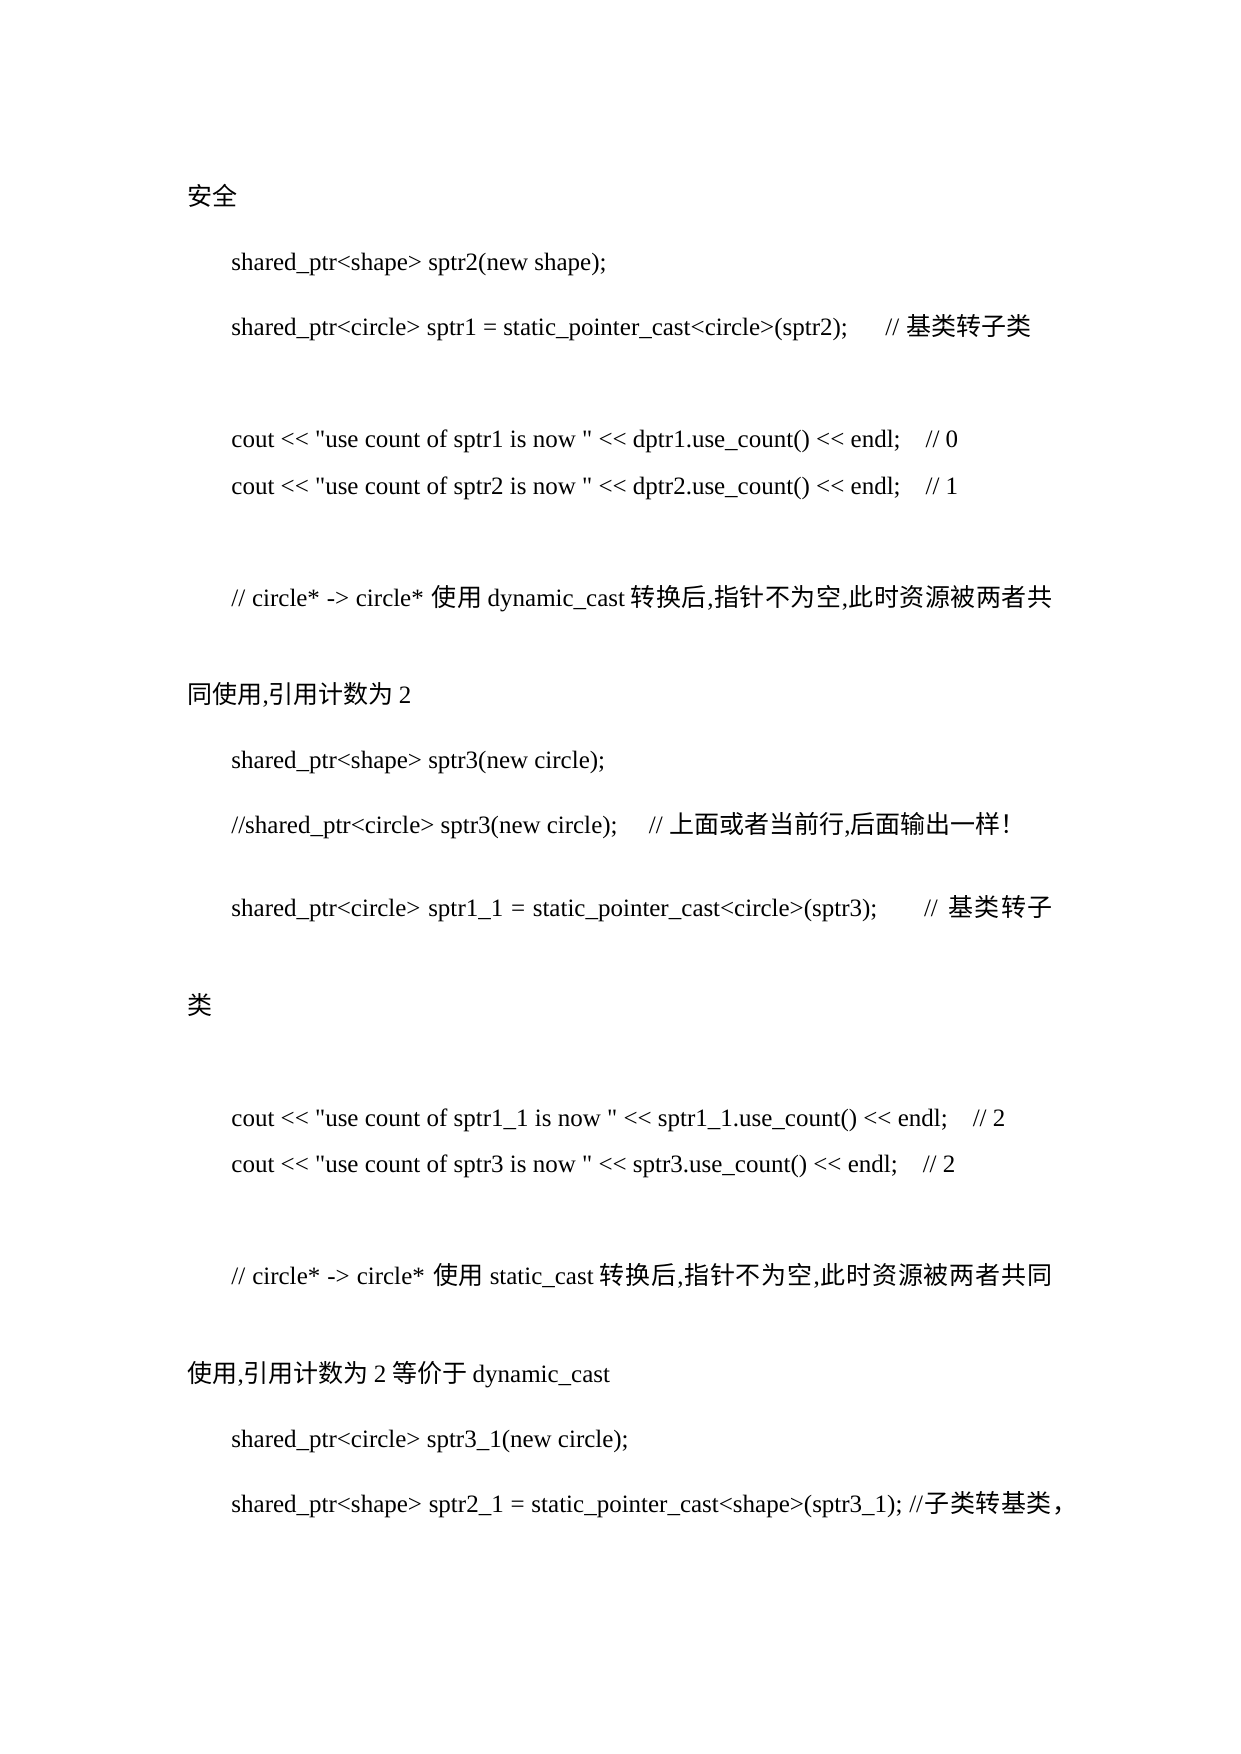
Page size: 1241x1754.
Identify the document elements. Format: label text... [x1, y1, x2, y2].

text shared_ptr<circle> sptr1 = static_pointer_cast<circle>(sptr2); // 基类转子类 [187, 292, 1053, 357]
text shared_ptr<circle> sptr3_1(new circle); [187, 1422, 1053, 1454]
text // circle* -> circle* 使用static_cast转换后,指针不为空,此时资源被两者共同使用,引用计数为2 等价于dynamic_cast [187, 1241, 1053, 1404]
text //shared_ptr<circle> sptr3(new circle); // 上面或者当前行,后面输出一样！ [187, 790, 1053, 855]
text cout << "use count of sptr1 is now " << dptr1.use_count() << endl; // 0 [187, 422, 1053, 454]
text cout << "use count of sptr3 is now " << sptr3.use_count() << endl; // 2 [187, 1148, 1053, 1180]
text shared_ptr<shape> sptr3(new circle); [187, 743, 1053, 776]
text shared_ptr<shape> sptr2(new shape); [187, 245, 1053, 278]
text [187, 1469, 1053, 1534]
text cout << "use count of sptr2 is now " << dptr2.use_count() << endl; // 1 [187, 469, 1053, 501]
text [187, 162, 1053, 227]
text // circle* -> circle* 使用dynamic_cast转换后,指针不为空,此时资源被两者共同使用,引用计数为2 [187, 563, 1053, 725]
text cout << "use count of sptr1_1 is now " << sptr1_1.use_count() << endl; // 2 [187, 1101, 1053, 1133]
text shared_ptr<circle> sptr1_1 = static_pointer_cast<circle>(sptr3); // 基类转子类 [187, 873, 1053, 1036]
